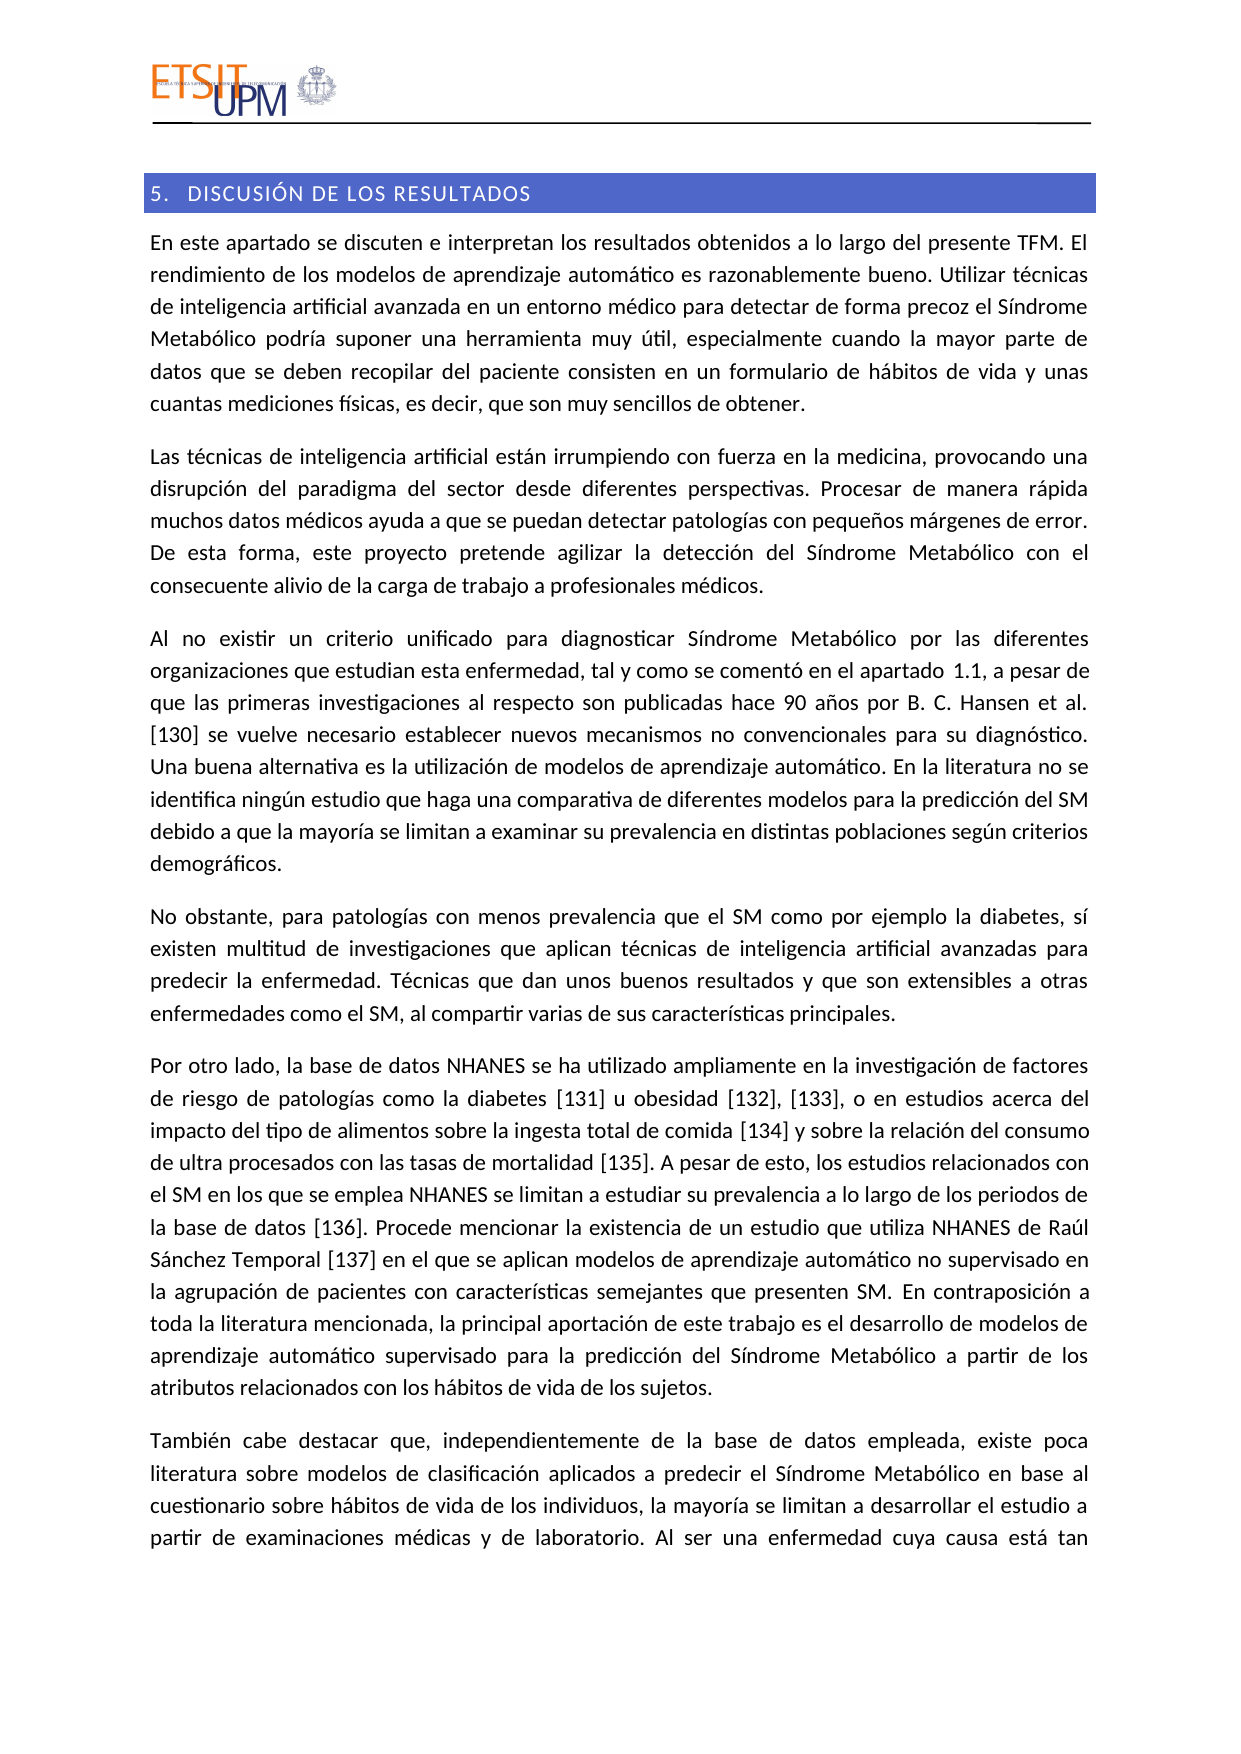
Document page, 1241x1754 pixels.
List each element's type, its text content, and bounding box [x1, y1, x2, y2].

text En este apartado se discuten e interpretan los resultados obtenidos a lo largo del presente TFM. El rendimiento de los modelos de aprendizaje automático es razonablemente bueno. Utilizar técnicas de inteligencia artificial avanzada en un entorno médico para detectar de forma precoz el Síndrome Metabólico podría suponer una herramienta muy útil, especialmente cuando la mayor parte de datos que se deben recopilar del paciente consisten en un formulario de hábitos de vida y unas cuantas mediciones físicas, es decir, que son muy sencillos de obtener. [150, 228, 1090, 417]
text Las técnicas de inteligencia artificial están irrumpiendo con fuerza en la medicina, provocando una disrupción del paradigma del sector desde diferentes perspectivas. Procesar de manera rápida muchos datos médicos ayuda a que se puedan detectar patologías con pequeños márgenes de error. De esta forma, este proyecto pretende agilizar la detección del Síndrome Metabólico con el consecuente alivio de la carga de trabajo a profesionales médicos. [150, 442, 1090, 599]
text Al no existir un criterio unificado para diagnosticar Síndrome Metabólico por las diferentes organizaciones que estudian esta enfermedad, tal y como se comentó en el apartado 1.1, a pesar de que las primeras investigaciones al respecto son publicadas hace 90 años por B. C. Hansen et al. se vuelve necesario establecer nuevos mecanismos no convencionales para su diagnóstico. Una buena alternativa es la utilización de modelos de aprendizaje automático. En la literatura no se identifica ningún estudio que haga una comparativa de diferentes modelos para la predicción del SM debido a que la mayoría se limitan a examinar su prevalencia en distintas poblaciones según criterios demográficos. [150, 624, 1090, 877]
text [150, 1427, 1090, 1551]
subtitle Discusión de los resultados [150, 179, 1090, 207]
picture [151, 63, 338, 117]
text Por otro lado, la base de datos NHANES se ha utilizado ampliamente en la investigación de factores de riesgo de patologías como la diabetes u obesidad , o en estudios acerca del impacto del tipo de alimentos sobre la ingesta total de comida y sobre la relación del consumo de ultra procesados con las tasas de mortalidad A pesar de esto, los estudios relacionados con el SM en los que se emplea NHANES se limitan a estudiar su prevalencia a lo largo de los periodos de la base de datos Procede mencionar la existencia de un estudio que utiliza NHANES de Raúl Sánchez Temporal en el que se aplican modelos de aprendizaje automático no supervisado en la agrupación de pacientes con características semejantes que presenten SM. En contraposición a toda la literatura mencionada, la principal aportación de este trabajo es el desarrollo de modelos de aprendizaje automático supervisado para la predicción del Síndrome Metabólico a partir de los atributos relacionados con los hábitos de vida de los sujetos. [150, 1052, 1090, 1402]
text No obstante, para patologías con menos prevalencia que el SM como por ejemplo la diabetes, sí existen multitud de investigaciones que aplican técnicas de inteligencia artificial avanzadas para predecir la enfermedad. Técnicas que dan unos buenos resultados y que son extensibles a otras enfermedades como el SM, al compartir varias de sus características principales. [150, 902, 1090, 1027]
